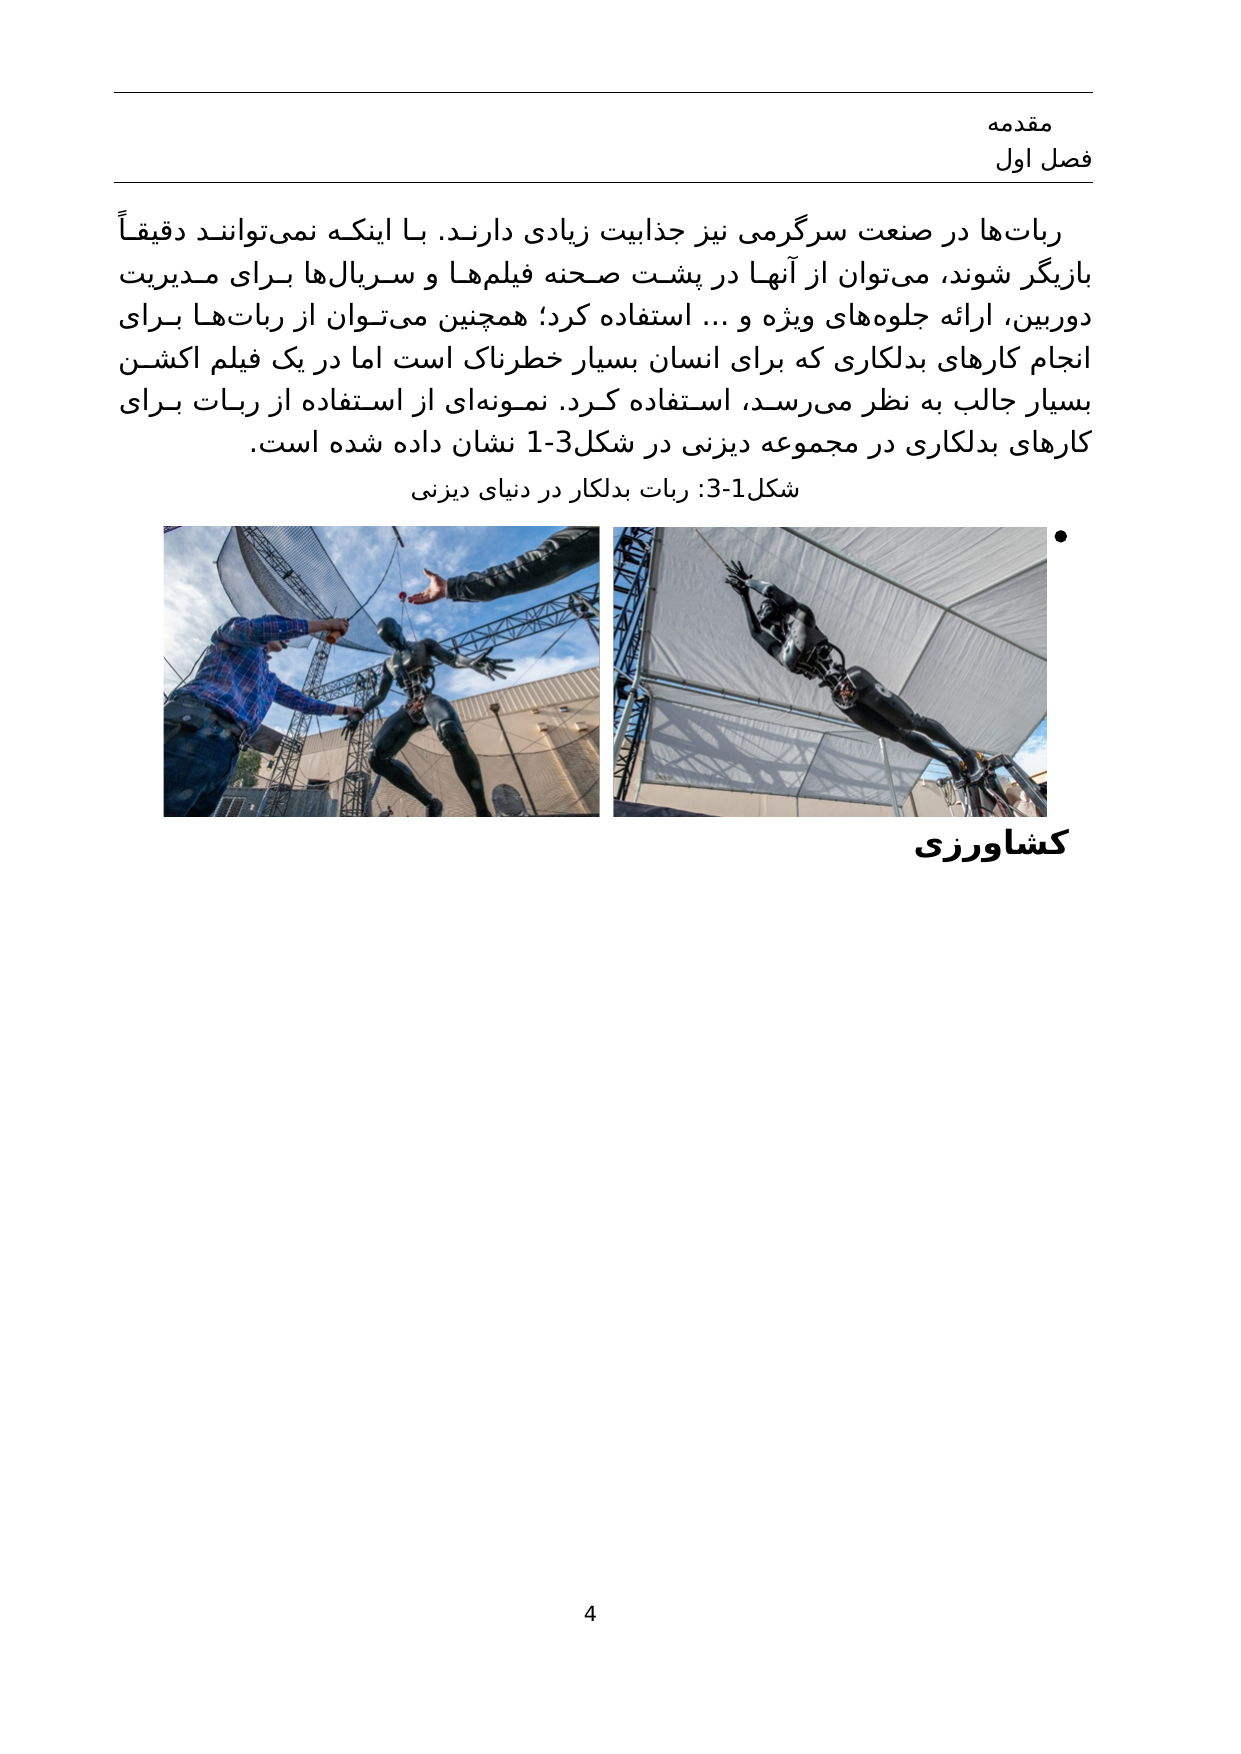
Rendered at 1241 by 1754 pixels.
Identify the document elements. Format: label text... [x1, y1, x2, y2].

text شکل1-3: ربات بدلکار در دنیای دیزنی [118, 474, 1092, 503]
picture [163, 526, 1047, 817]
text ربات‌ها در صنعت سرگرمی نیز جذابیت زیادی دارند. با اینکه نمی‌توانند دقیقاً بازیگر شوند، می‌توان از آنها در پشت صحنه فیلم‌ها و سریال‌ها برای مدیریت دوربین، ارائه جلوه‌های ویژه و ... استفاده کرد؛ همچنین می‌توان از ربات‌ها برای انجام کارهای بدلکاری که برای انسان بسیار خطرناک است اما در یک فیلم اکشن بسیار جالب به نظر می‌رسد، استفاده کرد. نمونه‌ای از استفاده از ربات برای کارهای بدلکاری در مجموعه دیزنی در شکل1-3 نشان داده شده است. [118, 214, 1092, 460]
